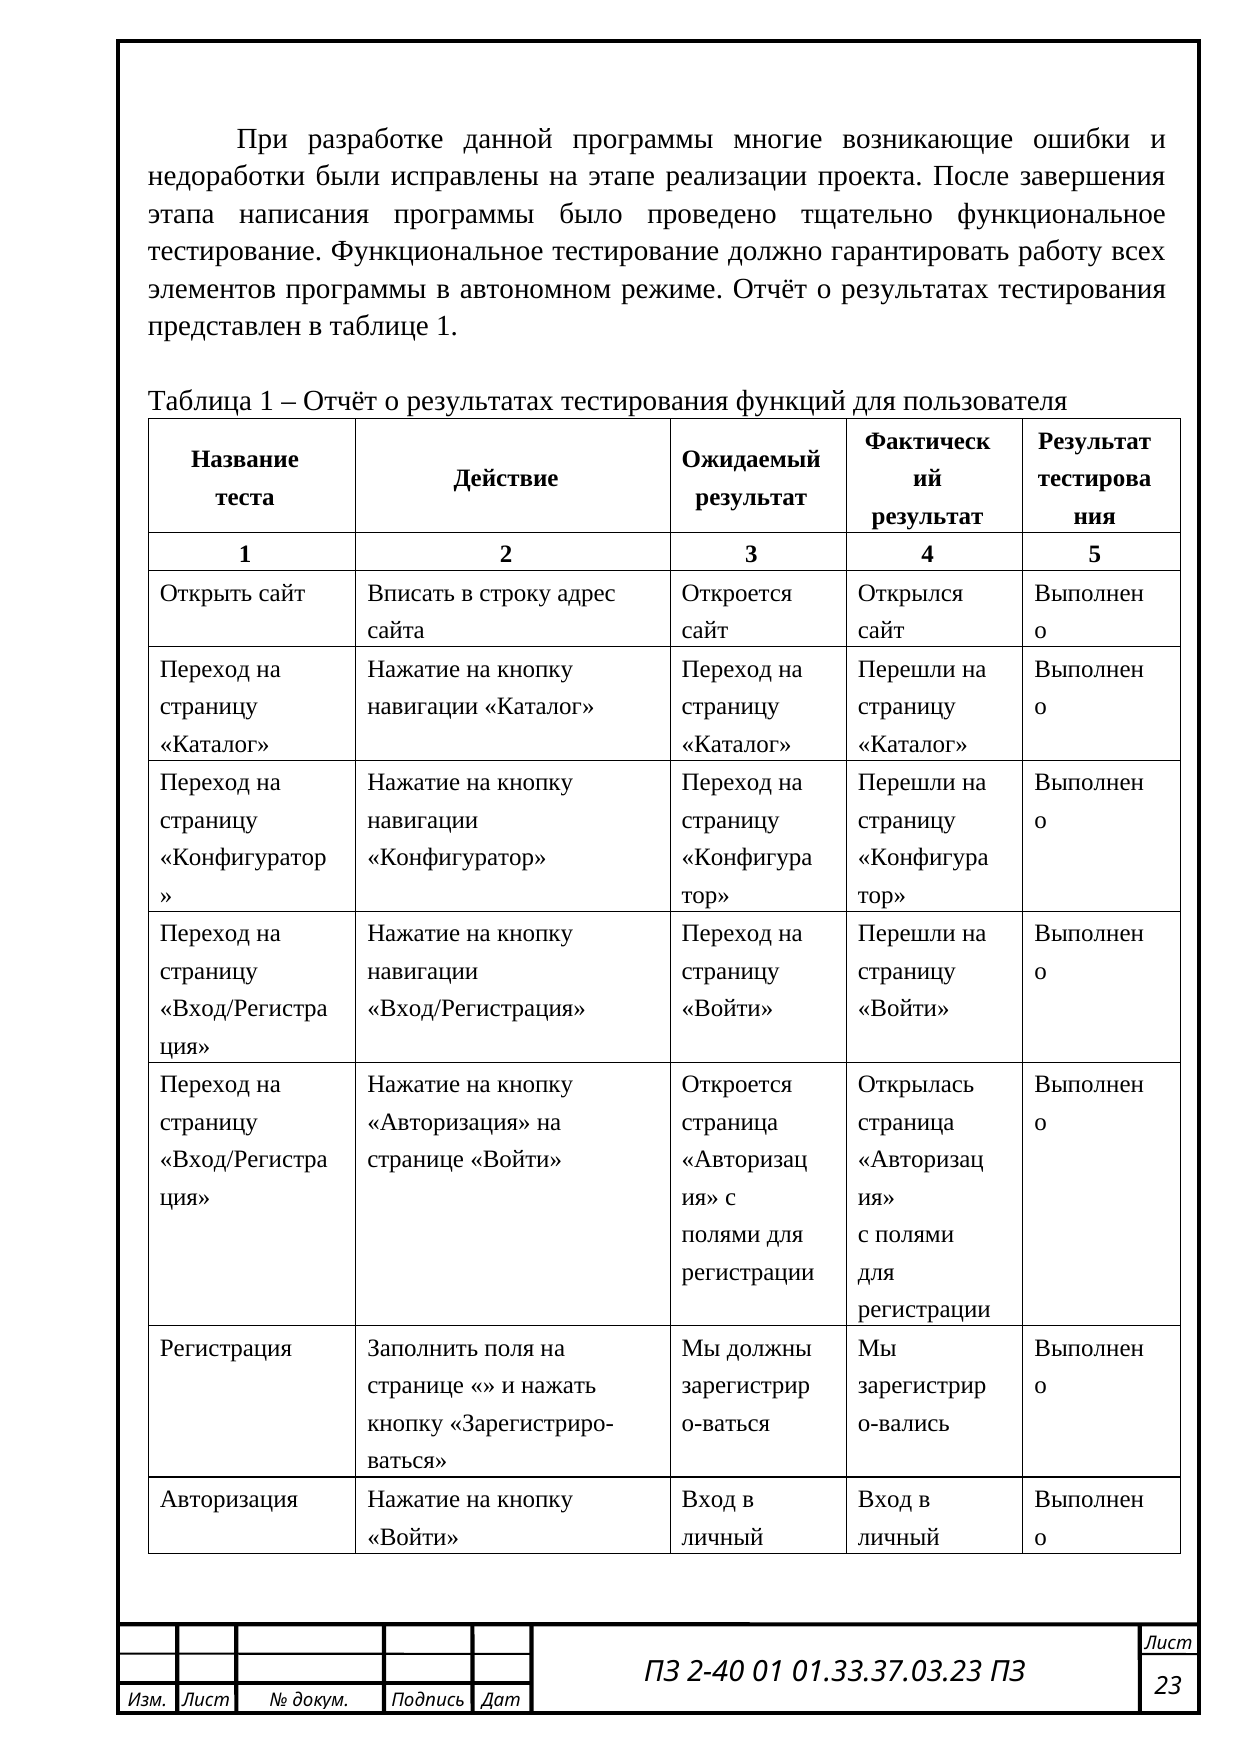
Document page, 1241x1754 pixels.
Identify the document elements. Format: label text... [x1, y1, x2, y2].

table_cell 5 [1023, 533, 1180, 570]
table_cell 4 [847, 533, 1022, 570]
table_cell Выполнено [1023, 912, 1180, 1062]
text При разработке данной программы многие возникающие ошибки и недоработки были исправлены на этапе реализации проекта. После завершения этапа написания программы было проведено тщательно функциональное тестирование. Функциональное тестирование должно гарантировать работу всех элементов программы в автономном режиме. Отчёт о результатах тестирования представлен в таблице 1. [148, 118, 1167, 343]
table_cell Выполнено [1023, 571, 1180, 646]
table_header Название теста [149, 419, 355, 532]
table_cell Заполнить поля на странице «» и нажать кнопку «Зарегистриро-ваться» [356, 1326, 670, 1476]
table_cell Открылась страница «Авторизация» с полями для регистрации [847, 1063, 1022, 1325]
table_cell Переход на страницу «Конфигуратор» [671, 761, 846, 911]
table_cell Нажатие на кнопку навигации «Вход/Регистрация» [356, 912, 670, 1062]
table_cell Выполнено [1023, 1063, 1180, 1325]
table_cell Выполнено [1023, 1326, 1180, 1476]
table_cell Мы зарегистриро-вались [847, 1326, 1022, 1476]
table_cell Открылся сайт [847, 571, 1022, 646]
table_cell Переход на страницу «Войти» [671, 912, 846, 1062]
table_header Фактический результат [847, 419, 1022, 532]
table_cell Авторизация [149, 1478, 355, 1552]
table_cell Переход на страницу «Каталог» [149, 647, 355, 760]
table_cell Перешли на страницу «Конфигуратор» [847, 761, 1022, 911]
table_header Ожидаемый результат [671, 419, 846, 532]
table_cell Переход на страницу «Вход/Регистрация» [149, 912, 355, 1062]
table_cell Нажатие на кнопку навигации «Каталог» [356, 647, 670, 760]
table_cell 1 [149, 533, 355, 570]
table_cell Выполнено [1023, 1478, 1180, 1552]
table_cell Откроется сайт [671, 571, 846, 646]
table_cell Перешли на страницу «Войти» [847, 912, 1022, 1062]
table_cell Переход на страницу «Вход/Регистрация» [149, 1063, 355, 1325]
table_header Действие [356, 419, 670, 532]
table_cell Переход на страницу «Конфигуратор» [149, 761, 355, 911]
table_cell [847, 1478, 1022, 1552]
table_cell Выполнено [1023, 647, 1180, 760]
table_cell Откроется страница «Авторизация» с полями для регистрации [671, 1063, 846, 1325]
table_header Результат тестирования [1023, 419, 1180, 532]
table_cell Нажатие на кнопку навигации «Конфигуратор» [356, 761, 670, 911]
table_cell Переход на страницу «Каталог» [671, 647, 846, 760]
table_cell 2 [356, 533, 670, 570]
table_cell Мы должны зарегистриро-ваться [671, 1326, 846, 1476]
table_cell Перешли на страницу «Каталог» [847, 647, 1022, 760]
table_cell Нажатие на кнопку «Авторизация» на странице «Войти» [356, 1063, 670, 1325]
text Таблица 1 – Отчёт о результатах тестирования функций для пользователя [148, 381, 1167, 418]
table_cell 3 [671, 533, 846, 570]
table_cell Регистрация [149, 1326, 355, 1476]
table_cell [356, 1478, 670, 1552]
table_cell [671, 1478, 846, 1552]
table_cell Открыть сайт [149, 571, 355, 646]
table_cell Вписать в строку адрес сайта [356, 571, 670, 646]
table_cell Выполнено [1023, 761, 1180, 911]
